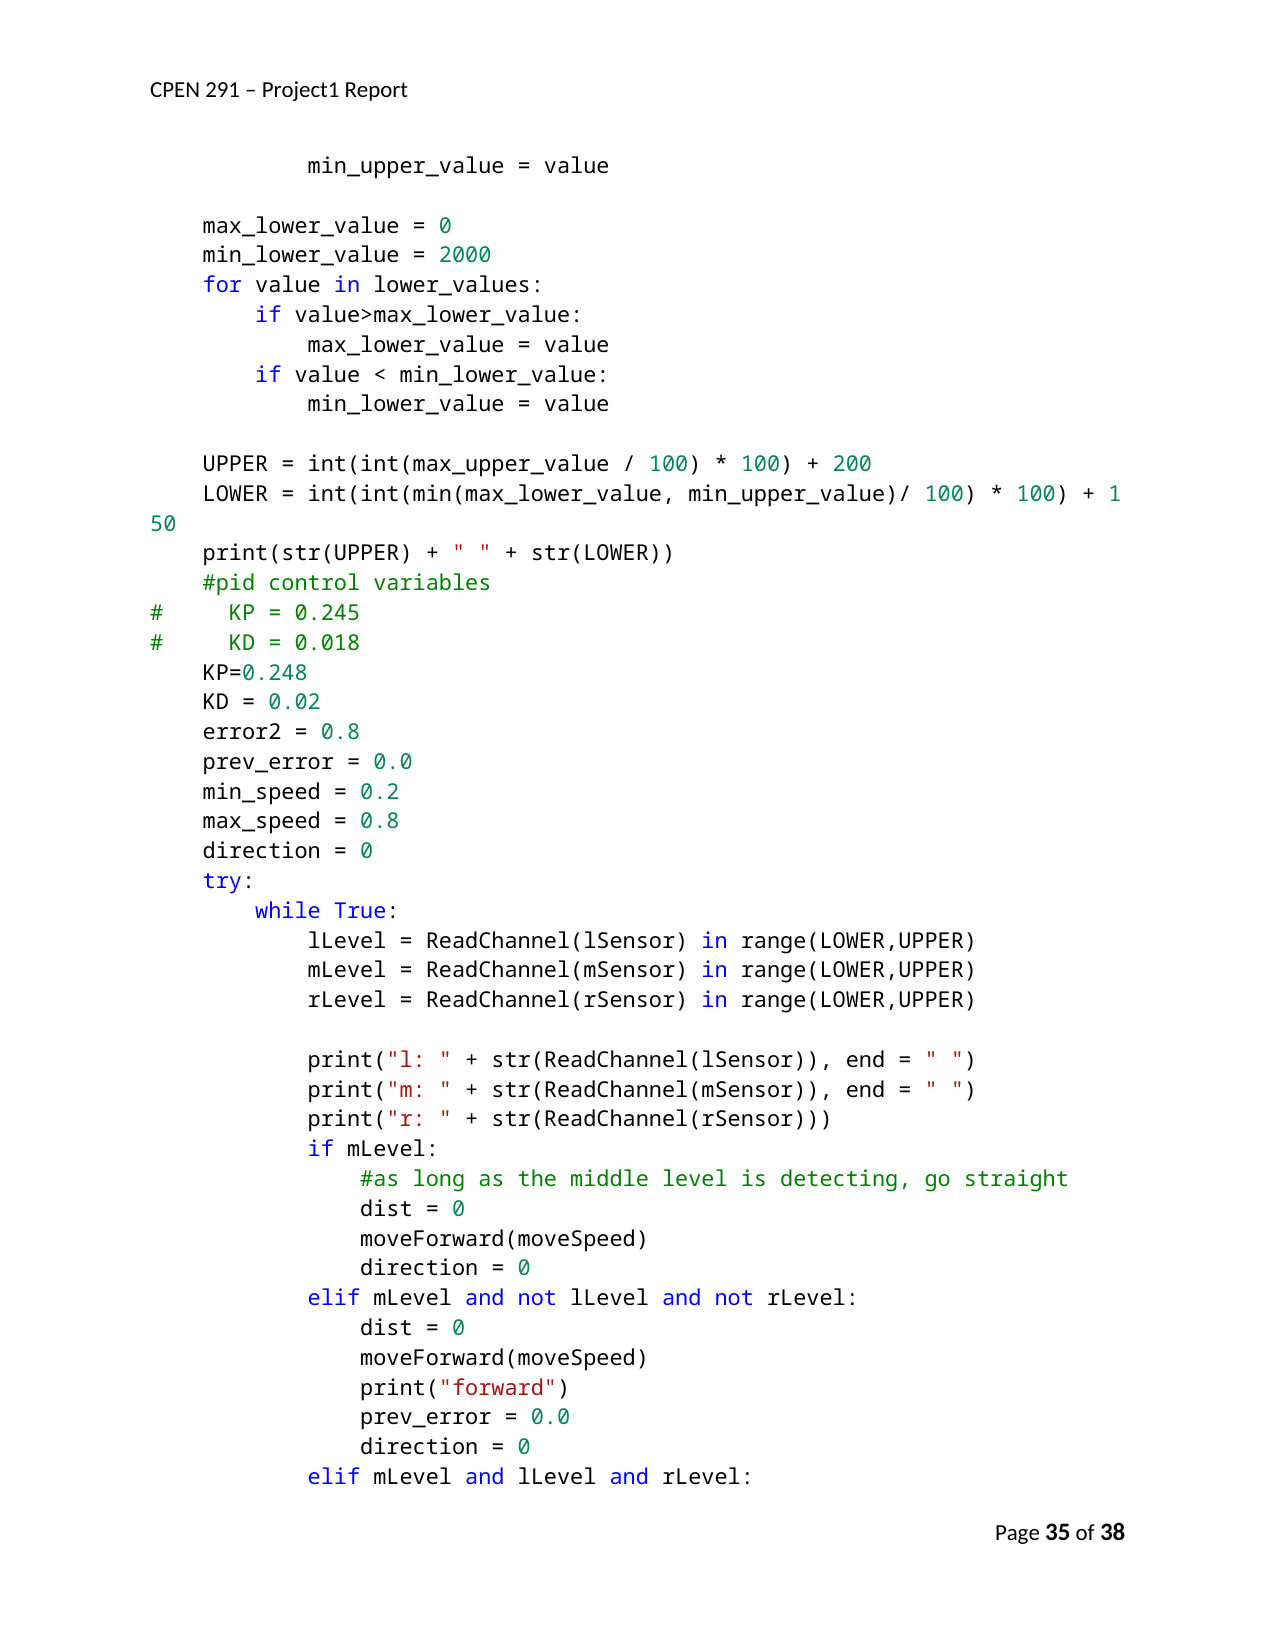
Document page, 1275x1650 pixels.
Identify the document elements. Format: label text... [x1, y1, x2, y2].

text min_speed = 0.2 [150, 776, 1125, 805]
text dist = 0 [150, 1193, 1125, 1222]
text if value < min_lower_value: [150, 358, 1125, 388]
text prev_error = 0.0 [150, 746, 1125, 776]
text direction = 0 [150, 1252, 1125, 1282]
text LOWER = int(int(min(max_lower_value, min_upper_value)/ 100) * 100) + 150 [150, 478, 1125, 537]
text direction = 0 [150, 835, 1125, 865]
text error2 = 0.8 [150, 716, 1125, 746]
text prev_error = 0.0 [150, 1401, 1125, 1431]
text dist = 0 [150, 1312, 1125, 1342]
text print("r: " + str(ReadChannel(rSensor))) [150, 1103, 1125, 1133]
text elif mLevel and lLevel and rLevel: [150, 1461, 1125, 1491]
text if value>max_lower_value: [150, 299, 1125, 329]
text moveForward(moveSpeed) [150, 1342, 1125, 1371]
text print("m: " + str(ReadChannel(mSensor)), end = " ") [150, 1073, 1125, 1103]
text mLevel = ReadChannel(mSensor) in range(LOWER,UPPER) [150, 954, 1125, 984]
text direction = 0 [150, 1431, 1125, 1461]
text if mLevel: [150, 1133, 1125, 1163]
text print("l: " + str(ReadChannel(lSensor)), end = " ") [150, 1044, 1125, 1073]
text KD = 0.02 [150, 686, 1125, 716]
text print("forward") [150, 1371, 1125, 1401]
text print(str(UPPER) + " " + str(LOWER)) [150, 537, 1125, 567]
text min_upper_value = value [150, 150, 1125, 180]
text min_lower_value = value [150, 388, 1125, 418]
text #as long as the middle level is detecting, go straight [150, 1163, 1125, 1193]
text rLevel = ReadChannel(rSensor) in range(LOWER,UPPER) [150, 984, 1125, 1014]
text while True: [150, 895, 1125, 924]
text # KP = 0.245 [150, 597, 1125, 627]
text for value in lower_values: [150, 269, 1125, 299]
text max_lower_value = 0 [150, 209, 1125, 239]
text moveForward(moveSpeed) [150, 1222, 1125, 1252]
text max_speed = 0.8 [150, 805, 1125, 835]
text min_lower_value = 2000 [150, 239, 1125, 269]
text KP=0.248 [150, 656, 1125, 686]
text UPPER = int(int(max_upper_value / 100) * 100) + 200 [150, 448, 1125, 478]
text max_lower_value = value [150, 329, 1125, 358]
text lLevel = ReadChannel(lSensor) in range(LOWER,UPPER) [150, 924, 1125, 954]
text # KD = 0.018 [150, 627, 1125, 656]
text elif mLevel and not lLevel and not rLevel: [150, 1282, 1125, 1312]
text try: [150, 865, 1125, 895]
text #pid control variables [150, 567, 1125, 597]
